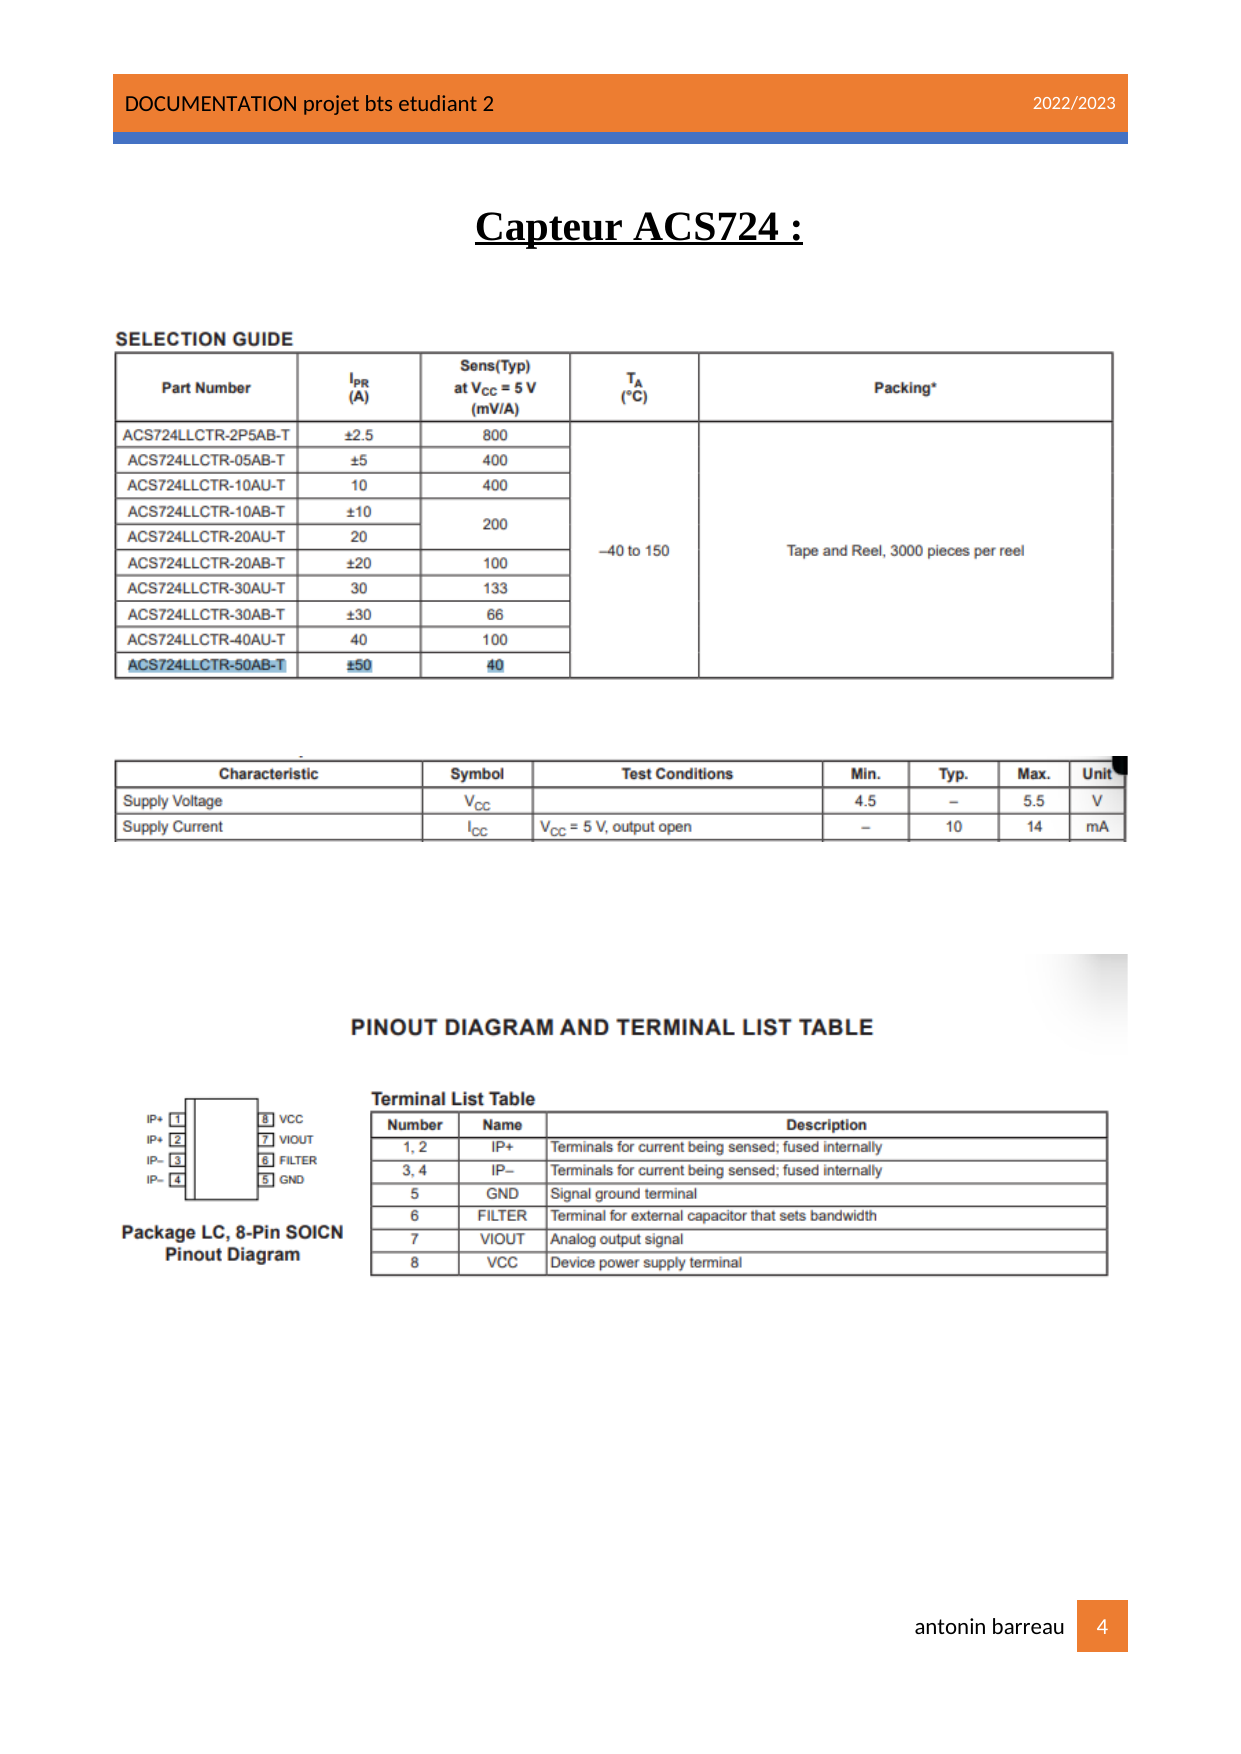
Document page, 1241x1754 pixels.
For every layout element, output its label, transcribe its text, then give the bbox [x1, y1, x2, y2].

picture [112, 954, 1128, 1331]
picture [112, 756, 1128, 842]
picture [112, 326, 1128, 691]
text Capteur ACS724 : [150, 201, 1128, 249]
